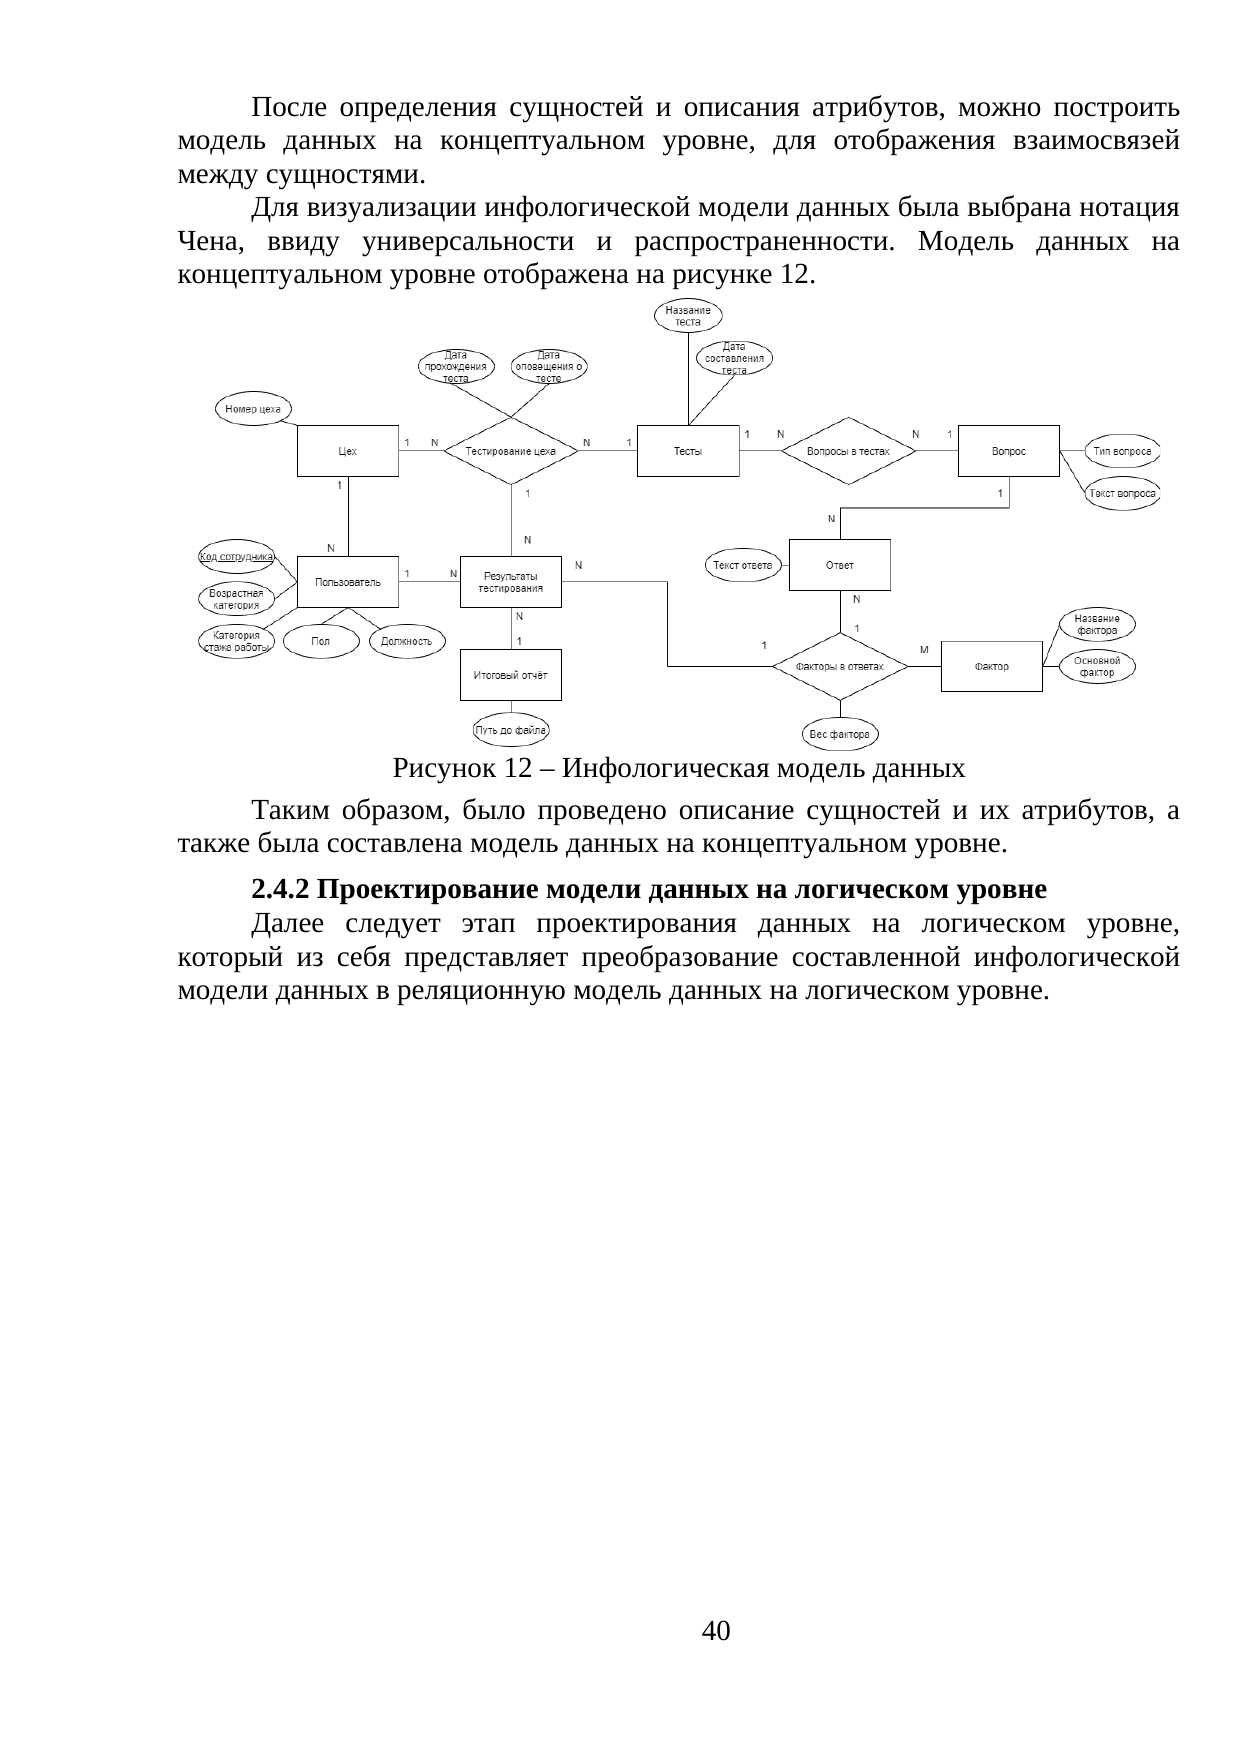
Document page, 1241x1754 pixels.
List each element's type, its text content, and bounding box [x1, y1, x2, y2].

text Далее следует этап проектирования данных на логическом уровне, который из себя представляет преобразование составленной инфологической модели данных в реляционную модель данных на логическом уровне. [177, 905, 1181, 1006]
text Рисунок 12 – Инфологическая модель данных [177, 750, 1181, 784]
text 2.4.2 Проектирование модели данных на логическом уровне [177, 872, 1181, 905]
text Для визуализации инфологической модели данных была выбрана нотация Чена, ввиду универсальности и распространенности. Модель данных на концептуальном уровне отображена на рисунке 12. [177, 189, 1181, 290]
text После определения сущностей и описания атрибутов, можно построить модель данных на концептуальном уровне, для отображения взаимосвязей между сущностями. [177, 89, 1181, 189]
picture [198, 298, 1161, 751]
text Таким образом, было проведено описание сущностей и их атрибутов, а также была составлена модель данных на концептуальном уровне. [177, 792, 1181, 859]
